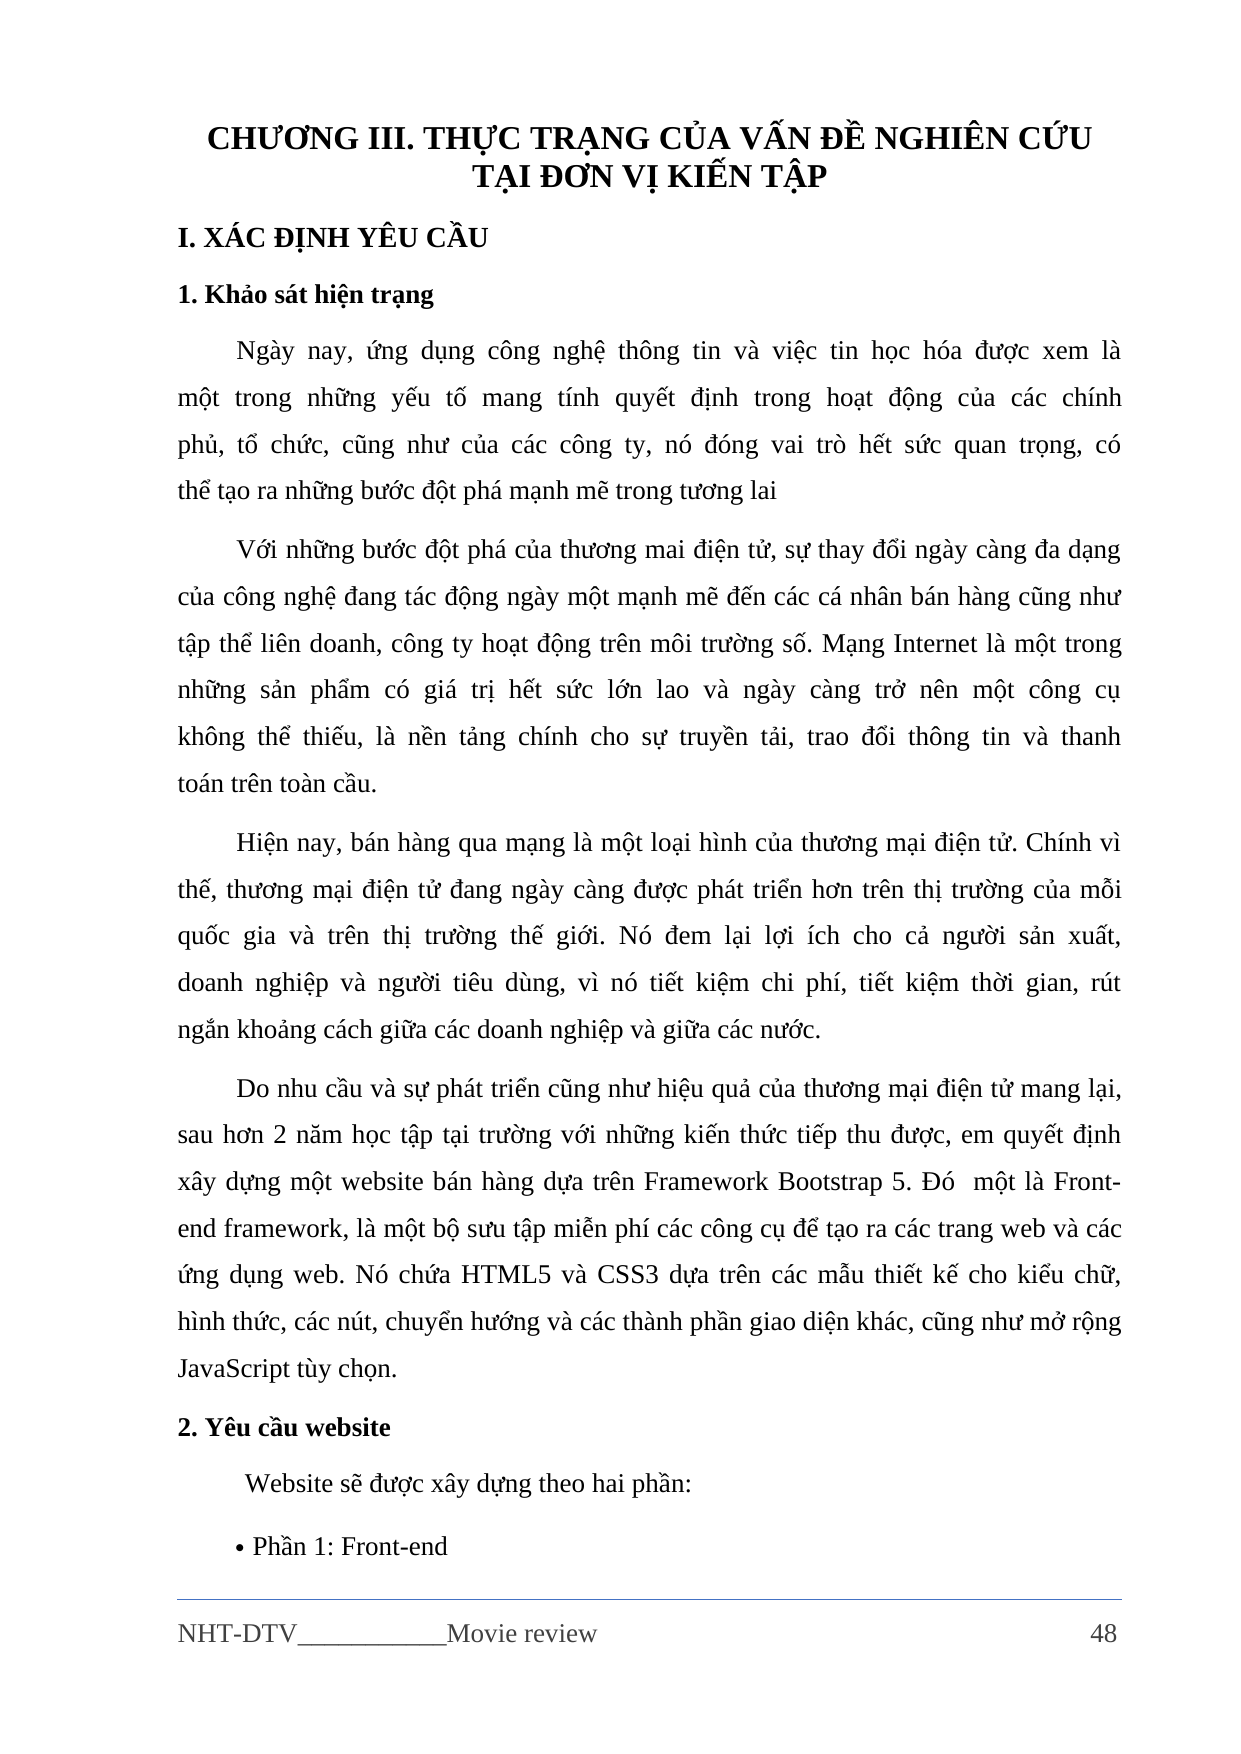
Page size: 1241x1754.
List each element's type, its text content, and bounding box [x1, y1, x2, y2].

subtitle THỰC TRẠNG CỦA VẤN ĐỀ NGHIÊN CỨU TẠI ĐƠN VỊ KIẾN TẬP [177, 118, 1122, 195]
text Với những bước đột phá của thương mai điện tử, sự thay đổi ngày càng đa dạng của công nghệ đang tác động ngày một mạnh mẽ đến các cá nhân bán hàng cũng như tập thể liên doanh, công ty hoạt động trên môi trường số. Mạng Internet là một trong những sản phẩm có giá trị hết sức lớn lao và ngày càng trở nên một công cụ không thể thiếu, là nền tảng chính cho sự truyền tải, trao đổi thông tin và thanh toán trên toàn cầu. [177, 534, 1122, 798]
list Phần 1: Front-end [177, 1530, 1122, 1561]
subtitle Yêu cầu website [177, 1411, 1122, 1442]
text Do nhu cầu và sự phát triển cũng như hiệu quả của thương mại điện tử mang lại, sau hơn 2 năm học tập tại trường với những kiến thức tiếp thu được, em quyết định xây dựng một website bán hàng dựa trên Framework Bootstrap 5. Đó một là Front-end framework, là một bộ sưu tập miễn phí các công cụ để tạo ra các trang web và các ứng dụng web. Nó chứa HTML5 và CSS3 dựa trên các mẫu thiết kế cho kiểu chữ, hình thức, các nút, chuyển hướng và các thành phần giao diện khác, cũng như mở rộng JavaScript tùy chọn. [177, 1072, 1122, 1383]
text Ngày nay, ứng dụng công nghệ thông tin và việc tin học hóa được xem là một trong những yếu tố mang tính quyết định trong hoạt động của các chính phủ, tổ chức, cũng như của các công ty, nó đóng vai trò hết sức quan trọng, có thể tạo ra những bước đột phá mạnh mẽ trong tương lai [177, 334, 1122, 506]
subtitle Khảo sát hiện trạng [177, 278, 1122, 309]
text Website sẽ được xây dựng theo hai phần: [177, 1467, 1122, 1498]
text Hiện nay, bán hàng qua mạng là một loại hình của thương mại điện tử. Chính vì thế, thương mại điện tử đang ngày càng được phát triển hơn trên thị trường của mỗi quốc gia và trên thị trường thế giới. Nó đem lại lợi ích cho cả người sản xuất, doanh nghiệp và người tiêu dùng, vì nó tiết kiệm chi phí, tiết kiệm thời gian, rút ngắn khoảng cách giữa các doanh nghiệp và giữa các nước. [177, 826, 1122, 1044]
subtitle XÁC ĐỊNH YÊU CẦU [177, 220, 1122, 253]
